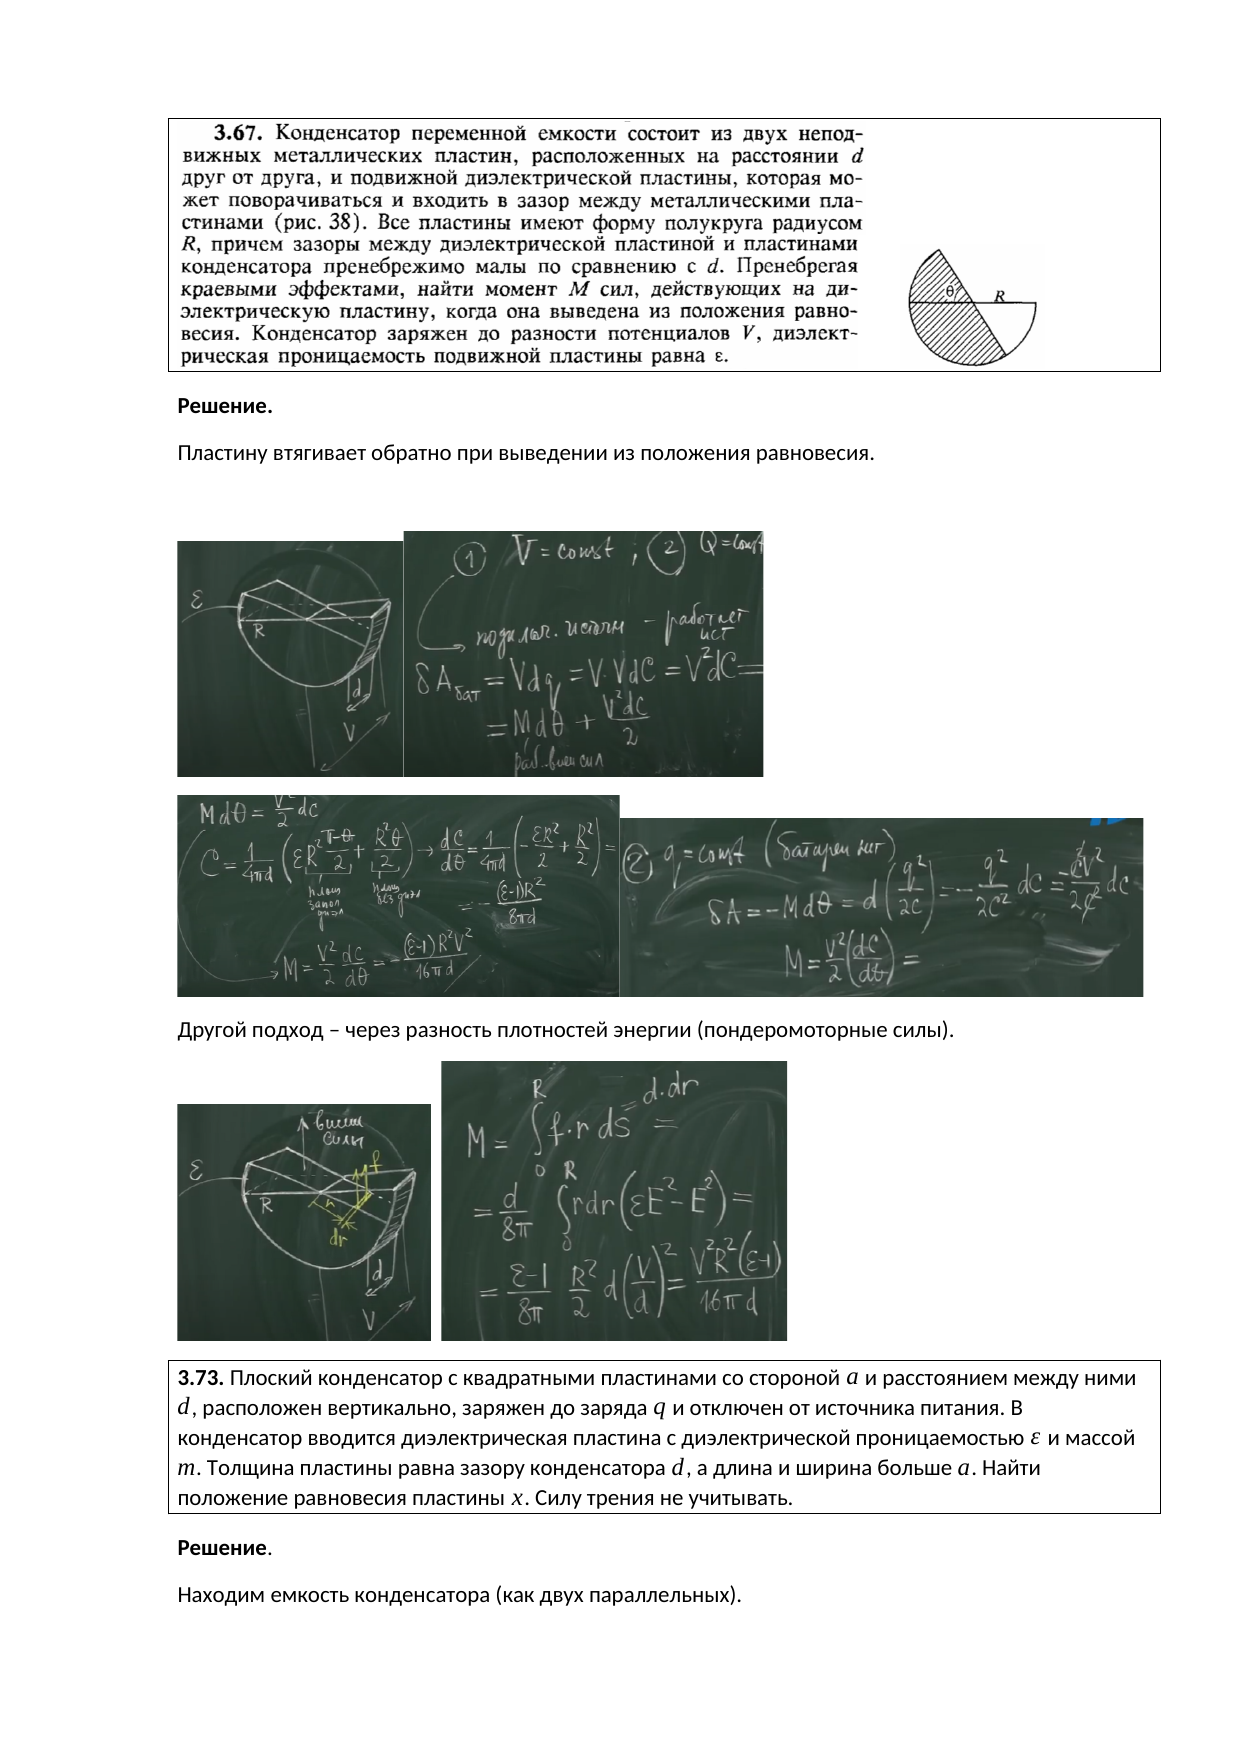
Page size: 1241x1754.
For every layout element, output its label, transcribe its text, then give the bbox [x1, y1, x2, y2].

picture [177, 795, 1144, 997]
text Другой подход – через разность плотностей энергии (пондеромоторные силы). [177, 1015, 1152, 1043]
text Решение. [177, 1533, 1152, 1561]
text 3.73. Плоский конденсатор с квадратными пластинами со стороной и расстоянием между ними , расположен вертикально, заряжен до заряда и отключен от источника питания. В конденсатор вводится диэлектрическая пластина с диэлектрической проницаемостью и массой . Толщина пластины равна зазору конденсатора , а длина и ширина больше . Найти положение равновесия пластины . Силу трения не учитывать. [169, 1361, 1160, 1513]
picture [899, 244, 1045, 369]
picture [177, 121, 866, 369]
text Пластину втягивает обратно при выведении из положения равновесия. [177, 438, 1152, 466]
picture [177, 531, 764, 777]
text Решение. [177, 391, 1152, 419]
picture [177, 1104, 431, 1341]
picture [441, 1061, 788, 1341]
text Находим емкость конденсатора (как двух параллельных). [177, 1580, 1152, 1608]
